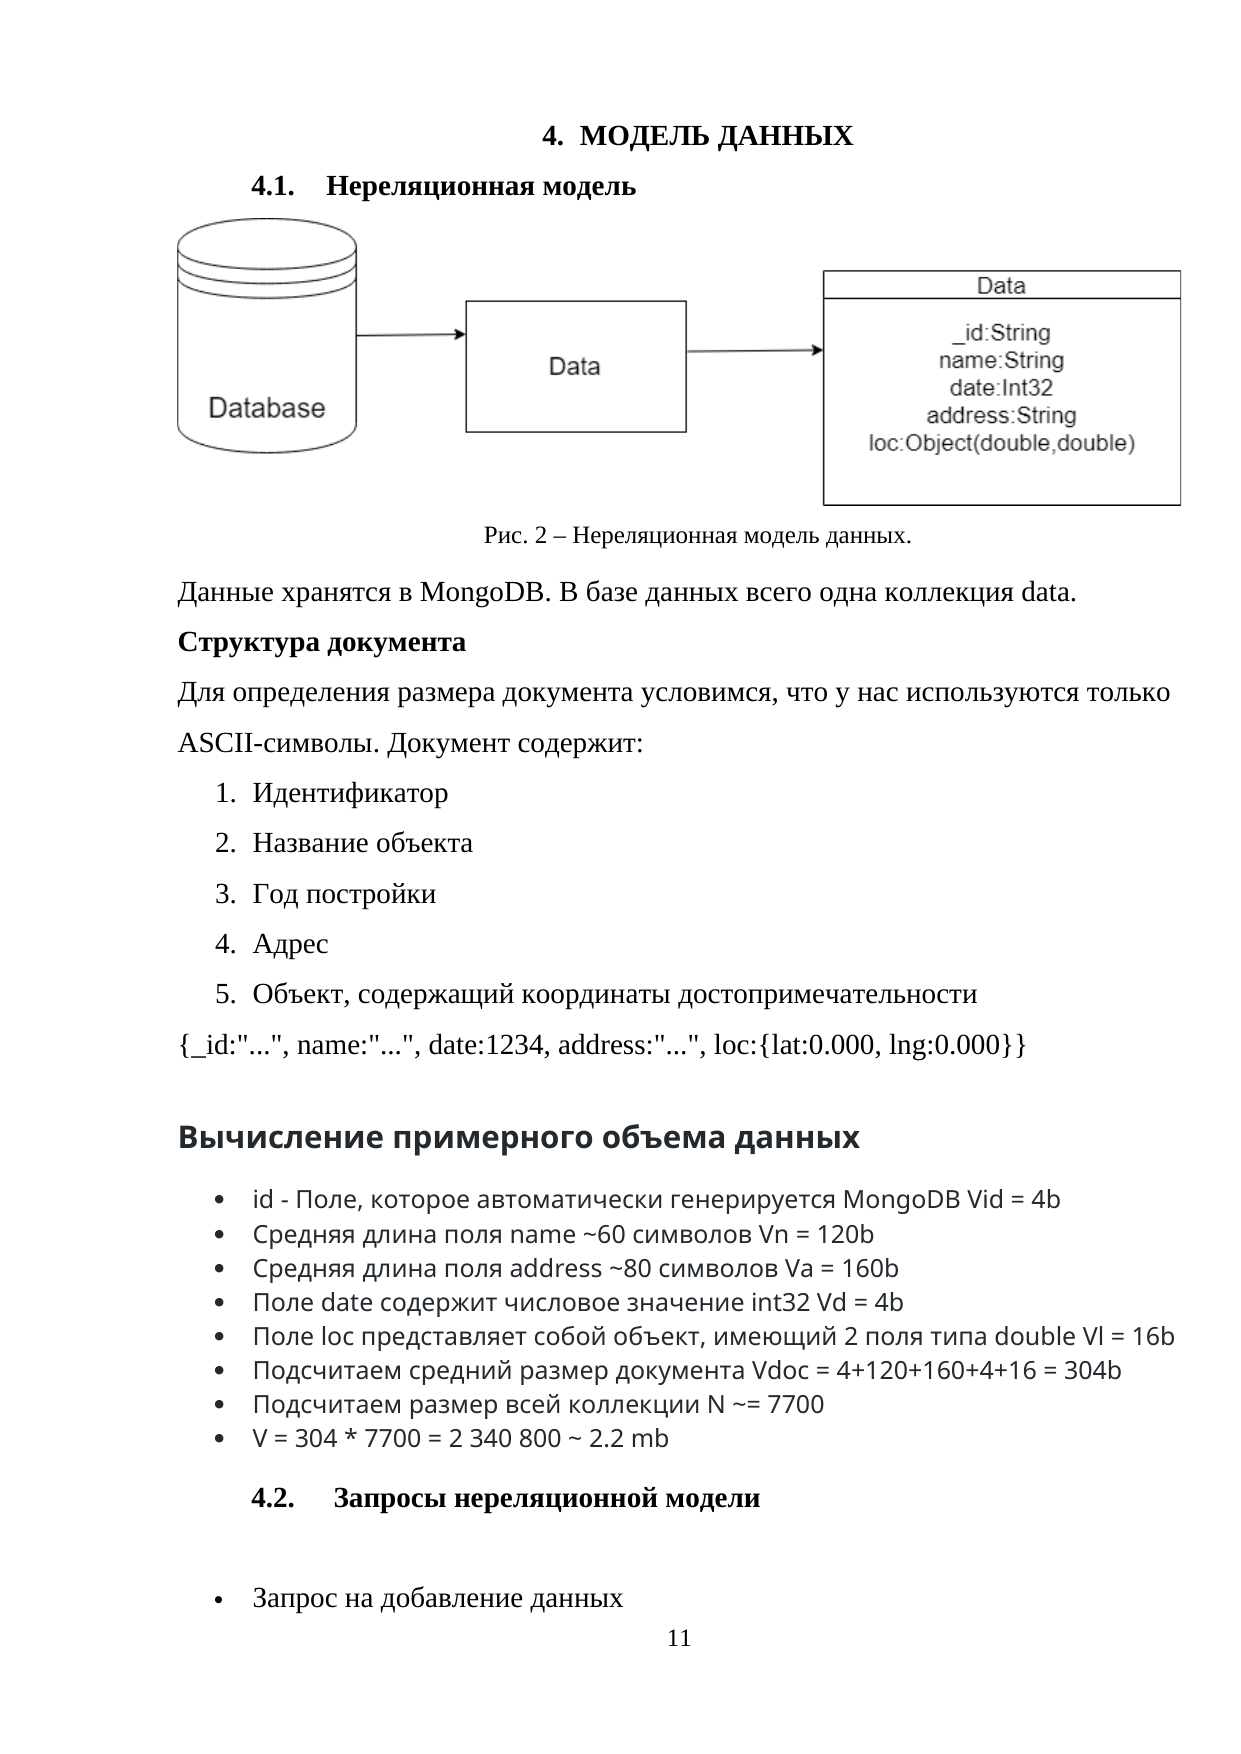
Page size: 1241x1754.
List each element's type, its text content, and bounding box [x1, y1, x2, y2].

subtitle Вычисление примерного объема данных [177, 1114, 1181, 1157]
text Подсчитаем средний размер документа Vdoc = 4+120+160+4+16 = 304b [215, 1352, 1181, 1387]
text V = 304 * 7700 = 2 340 800 ~ 2.2 mb [215, 1421, 1181, 1455]
text Для определения размера документа условимся, что у нас используются только ASCII-символы. Документ содержит: [177, 674, 1181, 758]
list Запрос на добавление данных [215, 1580, 1181, 1614]
list Адрес [215, 926, 1181, 960]
text Структура документа [177, 624, 1181, 658]
picture [177, 218, 1182, 506]
list МОдель данных [215, 118, 1181, 152]
list Нереляционная модель [251, 168, 1181, 202]
text Рис. 2 – Нереляционная модель данных. [215, 520, 1181, 549]
text Данные хранятся в MongoDB. В базе данных всего одна коллекция data. [177, 574, 1181, 607]
list Название объекта [215, 826, 1181, 859]
list Запросы нереляционной модели [251, 1480, 1181, 1513]
text id - Поле, которое автоматически генерируется MongoDB Vid = 4b [215, 1182, 1181, 1216]
text Поле loc представляет собой объект, имеющий 2 поля типа double Vl = 16b [215, 1318, 1181, 1352]
list Идентификатор [215, 775, 1181, 809]
text Поле date содержит числовое значение int32 Vd = 4b [215, 1284, 1181, 1318]
text Средняя длина поля name ~60 символов Vn = 120b [215, 1216, 1181, 1250]
list Объект, содержащий координаты достопримечательности [215, 976, 1181, 1010]
text Подсчитаем размер всей коллекции N ~= 7700 [215, 1387, 1181, 1421]
text {_id:"...", name:"...", date:1234, address:"...", loc:{lat:0.000, lng:0.000}} [177, 1027, 1181, 1060]
list Год постройки [215, 876, 1181, 909]
text Средняя длина поля address ~80 символов Va = 160b [215, 1250, 1181, 1284]
